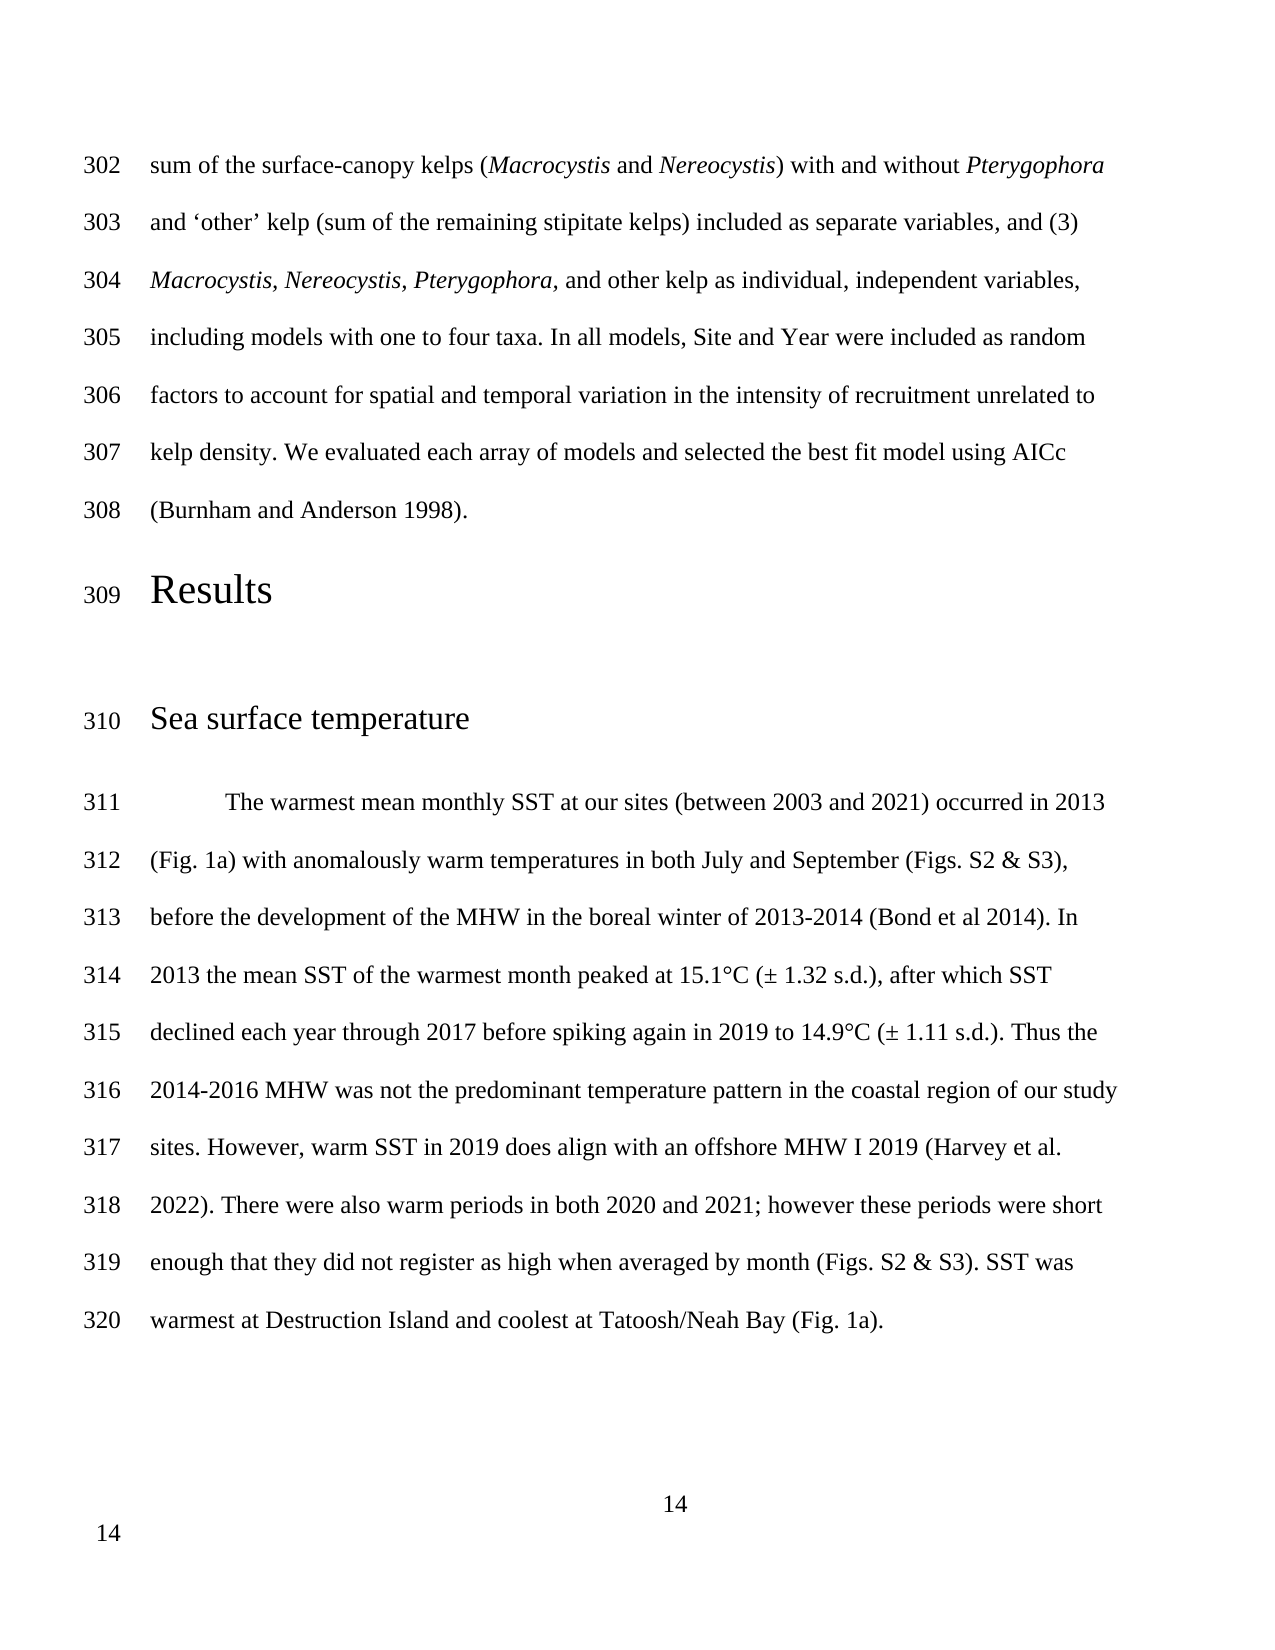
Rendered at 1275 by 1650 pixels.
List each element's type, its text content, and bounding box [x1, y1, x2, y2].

text The warmest mean monthly SST at our sites (between 2003 and 2021) occurred in 2013 (Fig. 1a) with anomalously warm temperatures in both July and September (Figs. S2 & S3), before the development of the MHW in the boreal winter of 2013-2014 (Bond et al 2014). In 2013 the mean SST of the warmest month peaked at 15.1°C (± 1.32 s.d.), after which SST declined each year through 2017 before spiking again in 2019 to 14.9°C (± 1.11 s.d.). Thus the 2014-2016 MHW was not the predominant temperature pattern in the coastal region of our study sites. However, warm SST in 2019 does align with an offshore MHW I 2019 (Harvey et al. 2022). There were also warm periods in both 2020 and 2021; however these periods were short enough that they did not register as high when averaged by month (Figs. S2 & S3). SST was warmest at Destruction Island and coolest at Tatoosh/Neah Bay (Fig. 1a). [150, 787, 1125, 1334]
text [150, 150, 1125, 524]
subtitle Results [150, 565, 1125, 613]
subtitle Sea surface temperature [150, 698, 1125, 737]
